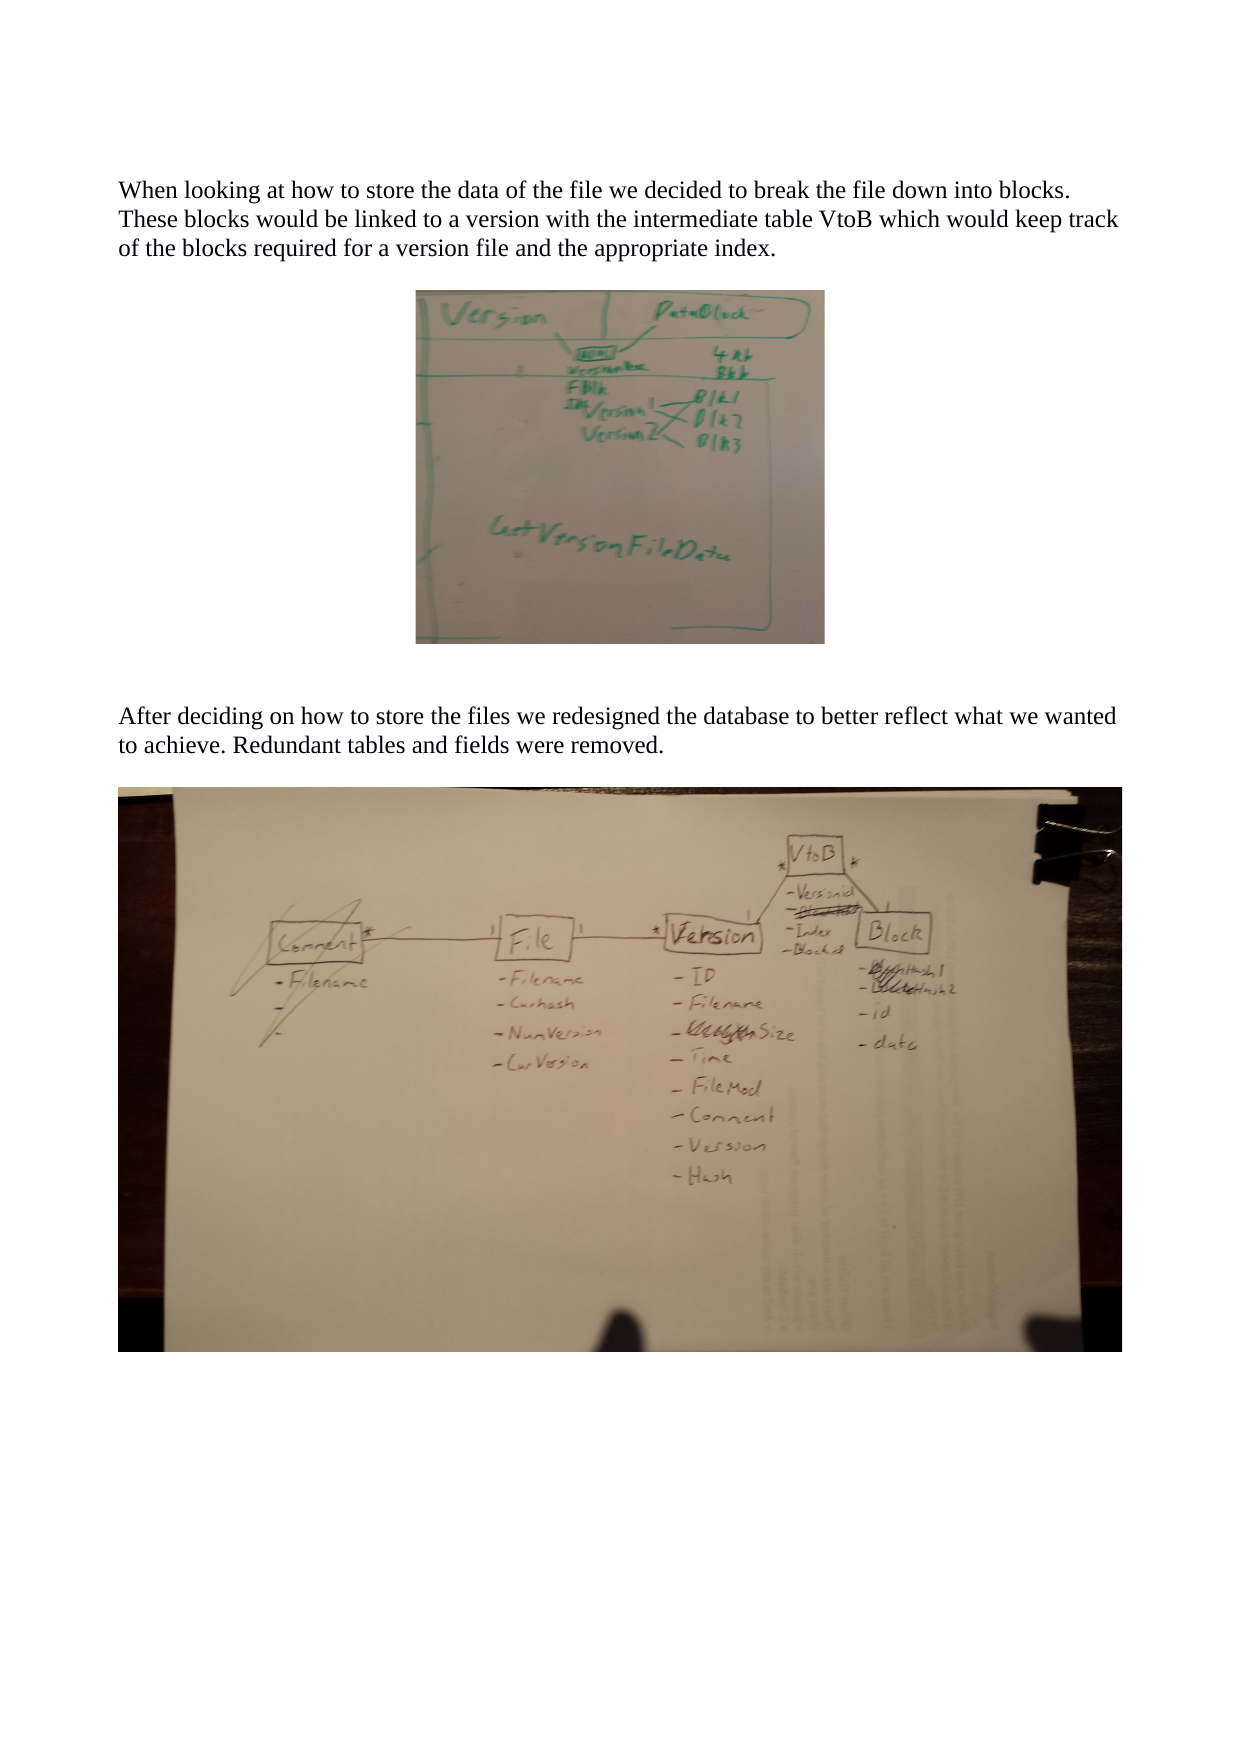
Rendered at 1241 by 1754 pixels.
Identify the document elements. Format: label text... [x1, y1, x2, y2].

picture [415, 290, 825, 644]
text After deciding on how to store the files we redesigned the database to better reflect what we wanted to achieve. Redundant tables and fields were removed. [118, 701, 1122, 758]
text When looking at how to store the data of the file we decided to break the file down into blocks. These blocks would be linked to a version with the intermediate table VtoB which would keep track of the blocks required for a version file and the appropriate index. [118, 176, 1122, 262]
picture [118, 787, 1123, 1352]
